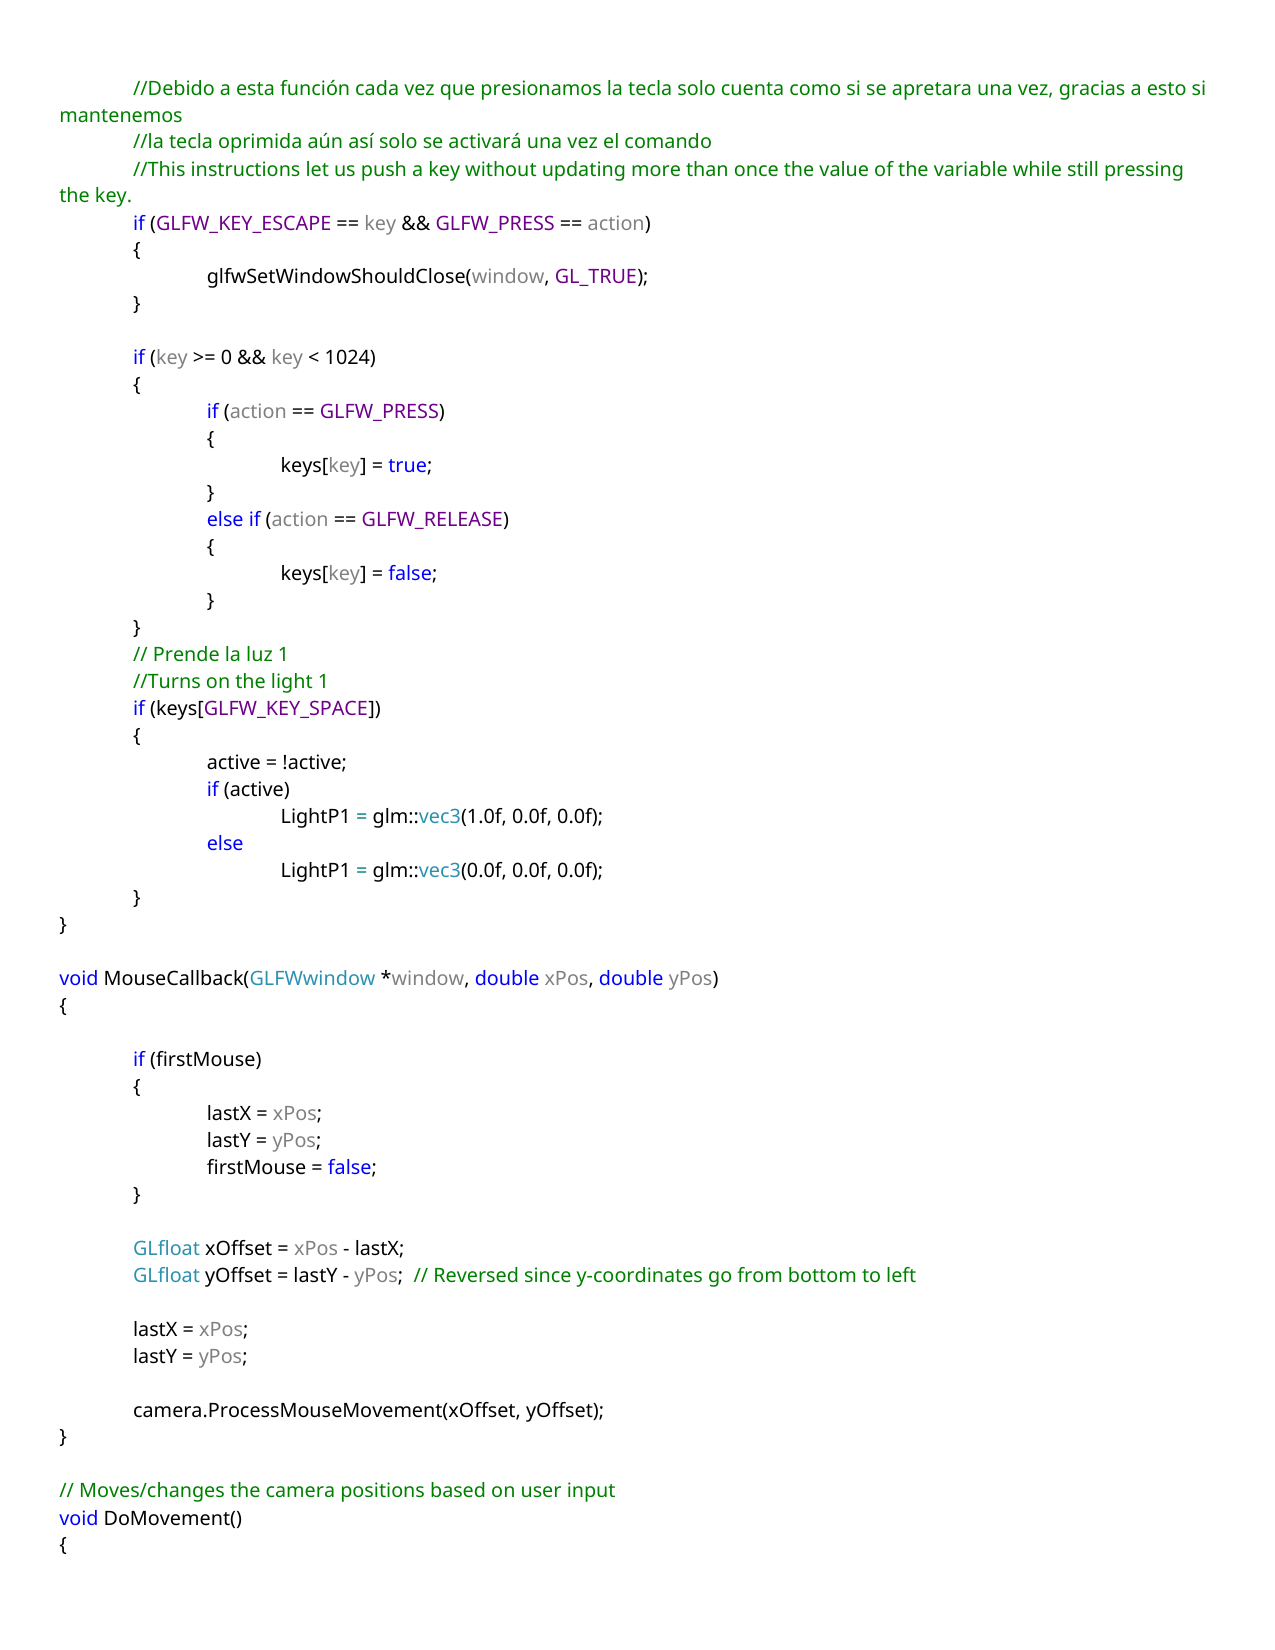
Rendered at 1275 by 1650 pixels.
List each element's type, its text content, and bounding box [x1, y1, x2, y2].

text { [59, 991, 1211, 1018]
text if (GLFW_KEY_ESCAPE == key && GLFW_PRESS == action) [59, 209, 1211, 236]
text void MouseCallback(GLFWwindow *window, double xPos, double yPos) [59, 964, 1211, 991]
text if (firstMouse) [59, 1045, 1211, 1072]
text lastY = yPos; [59, 1126, 1211, 1153]
text { [59, 1072, 1211, 1099]
text if (keys[GLFW_KEY_SPACE]) [59, 694, 1211, 721]
text } [59, 1180, 1211, 1207]
text // Moves/changes the camera positions based on user input [59, 1477, 1211, 1504]
text //Debido a esta función cada vez que presionamos la tecla solo cuenta como si se apretara una vez, gracias a esto si mantenemos [59, 74, 1211, 128]
text firstMouse = false; [59, 1153, 1211, 1180]
text if (action == GLFW_PRESS) [59, 398, 1211, 424]
text keys[key] = false; [59, 559, 1211, 586]
text { [59, 721, 1211, 748]
text } [59, 290, 1211, 317]
text camera.ProcessMouseMovement(xOffset, yOffset); [59, 1396, 1211, 1423]
text } [59, 1423, 1211, 1450]
text LightP1 = glm::vec3(1.0f, 0.0f, 0.0f); [59, 802, 1211, 829]
text } [59, 586, 1211, 613]
text //la tecla oprimida aún así solo se activará una vez el comando [59, 128, 1211, 155]
text else if (action == GLFW_RELEASE) [59, 506, 1211, 532]
text GLfloat yOffset = lastY - yPos; // Reversed since y-coordinates go from bottom to left [59, 1261, 1211, 1288]
text { [59, 1531, 1211, 1558]
text lastY = yPos; [59, 1342, 1211, 1369]
text LightP1 = glm::vec3(0.0f, 0.0f, 0.0f); [59, 856, 1211, 883]
text { [59, 371, 1211, 398]
text else [59, 829, 1211, 856]
text if (active) [59, 775, 1211, 802]
text glfwSetWindowShouldClose(window, GL_TRUE); [59, 263, 1211, 290]
text lastX = xPos; [59, 1099, 1211, 1126]
text } [59, 883, 1211, 910]
text } [59, 910, 1211, 937]
text void DoMovement() [59, 1504, 1211, 1531]
text { [59, 236, 1211, 263]
text //This instructions let us push a key without updating more than once the value of the variable while still pressing the key. [59, 155, 1211, 209]
text } [59, 478, 1211, 506]
text active = !active; [59, 748, 1211, 775]
text { [59, 532, 1211, 559]
text GLfloat xOffset = xPos - lastX; [59, 1234, 1211, 1261]
text { [59, 424, 1211, 452]
text lastX = xPos; [59, 1315, 1211, 1342]
text } [59, 613, 1211, 640]
text //Turns on the light 1 [59, 667, 1211, 694]
text keys[key] = true; [59, 452, 1211, 478]
text if (key >= 0 && key < 1024) [59, 344, 1211, 371]
text // Prende la luz 1 [59, 640, 1211, 667]
